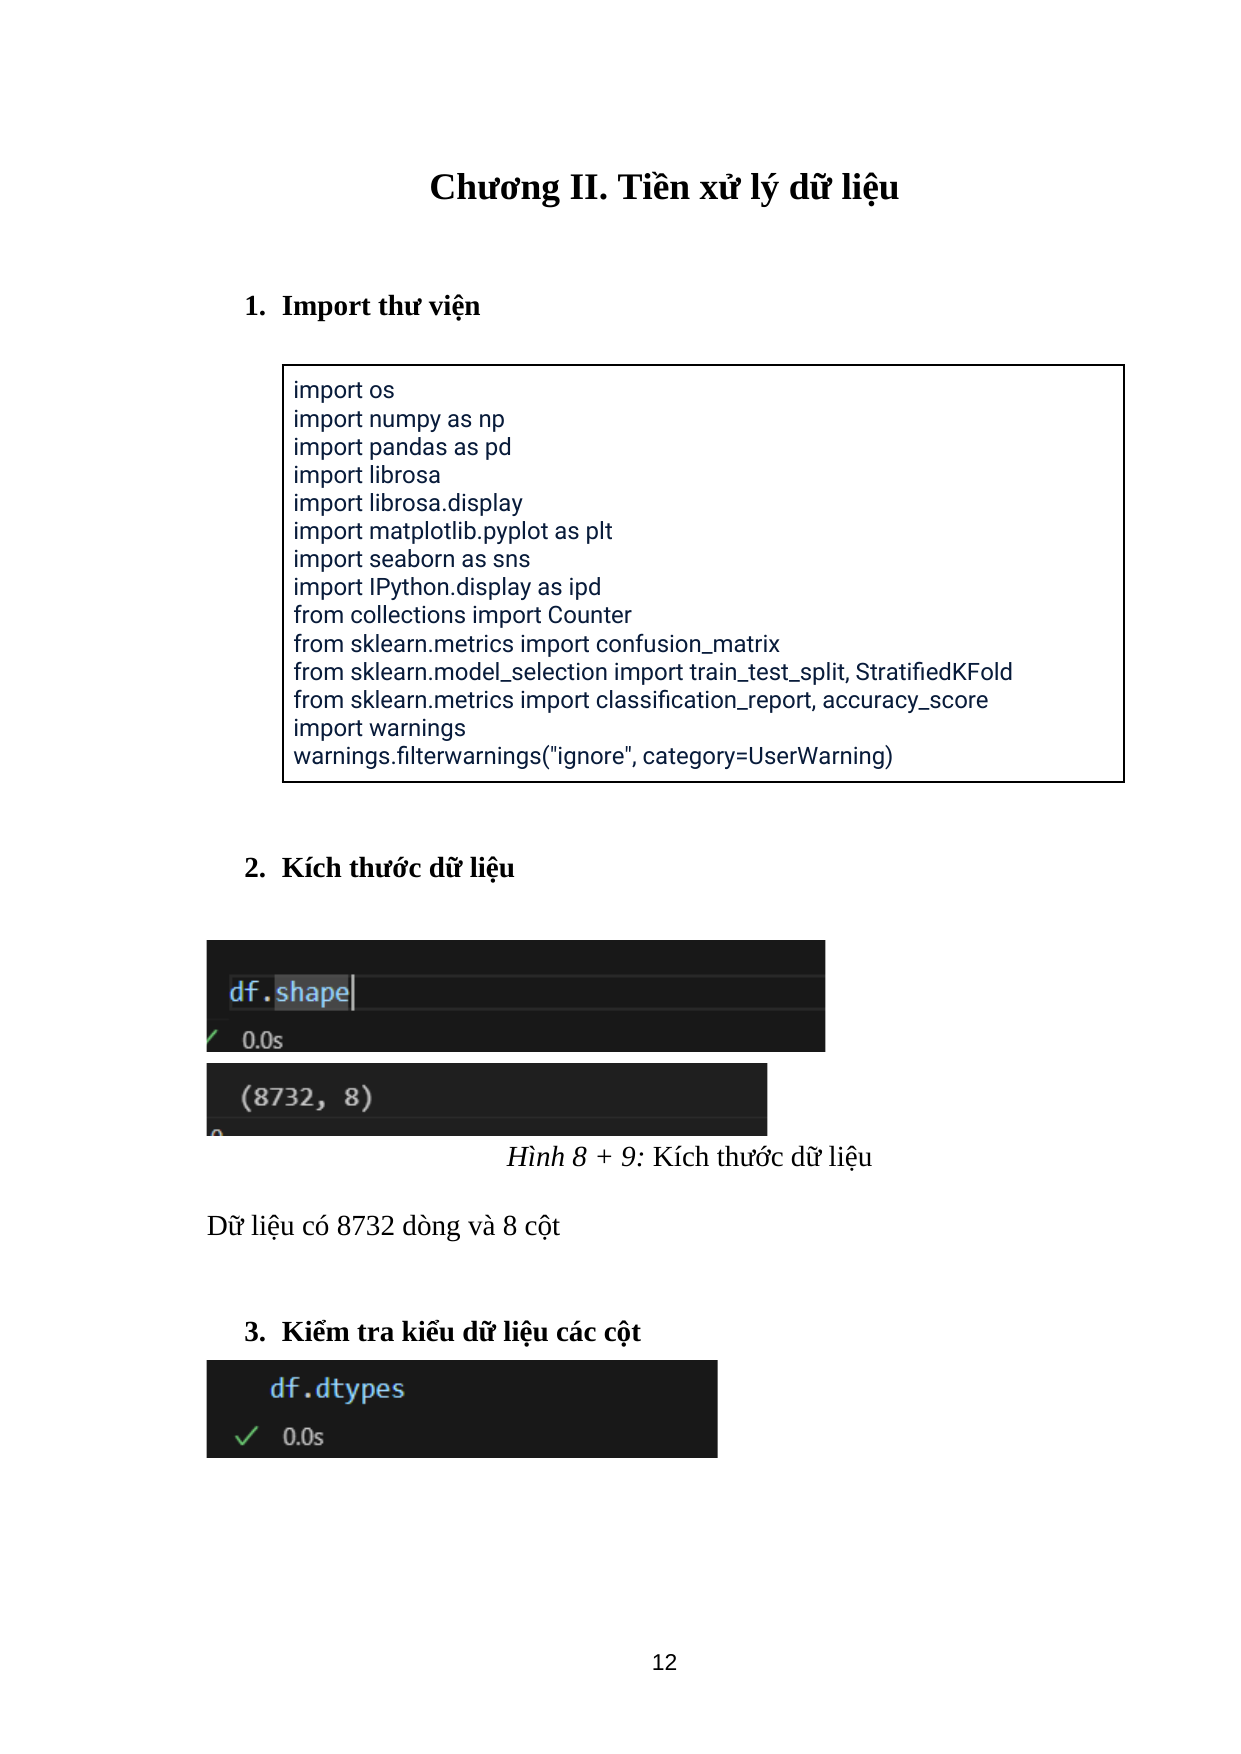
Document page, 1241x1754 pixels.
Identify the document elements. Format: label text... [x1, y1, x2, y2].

subtitle Chương II. Tiền xử lý dữ liệu [207, 150, 1122, 208]
table_header import os import numpy as np import pandas as pd import librosa import librosa.display import matplotlib.pyplot as plt import seaborn as sns import IPython.display as ipd from collections import Counter from sklearn.metrics import confusion_matrix from sklearn.model_selection import train_test_split, StratifiedKFold from sklearn.metrics import classification_report, accuracy_score import warnings warnings.filterwarnings("ignore", category=UserWarning) [284, 366, 1123, 781]
text Dữ liệu có 8732 dòng và 8 cột [207, 1208, 1122, 1242]
text Hình 8 + 9: Kích thước dữ liệu [432, 1139, 1122, 1173]
subtitle Kích thước dữ liệu [244, 851, 1122, 884]
picture [206, 1360, 718, 1458]
picture [206, 940, 826, 1052]
subtitle Import thư viện [244, 288, 1122, 321]
picture [206, 1063, 768, 1136]
subtitle Kiểm tra kiểu dữ liệu các cột [244, 1314, 1122, 1348]
